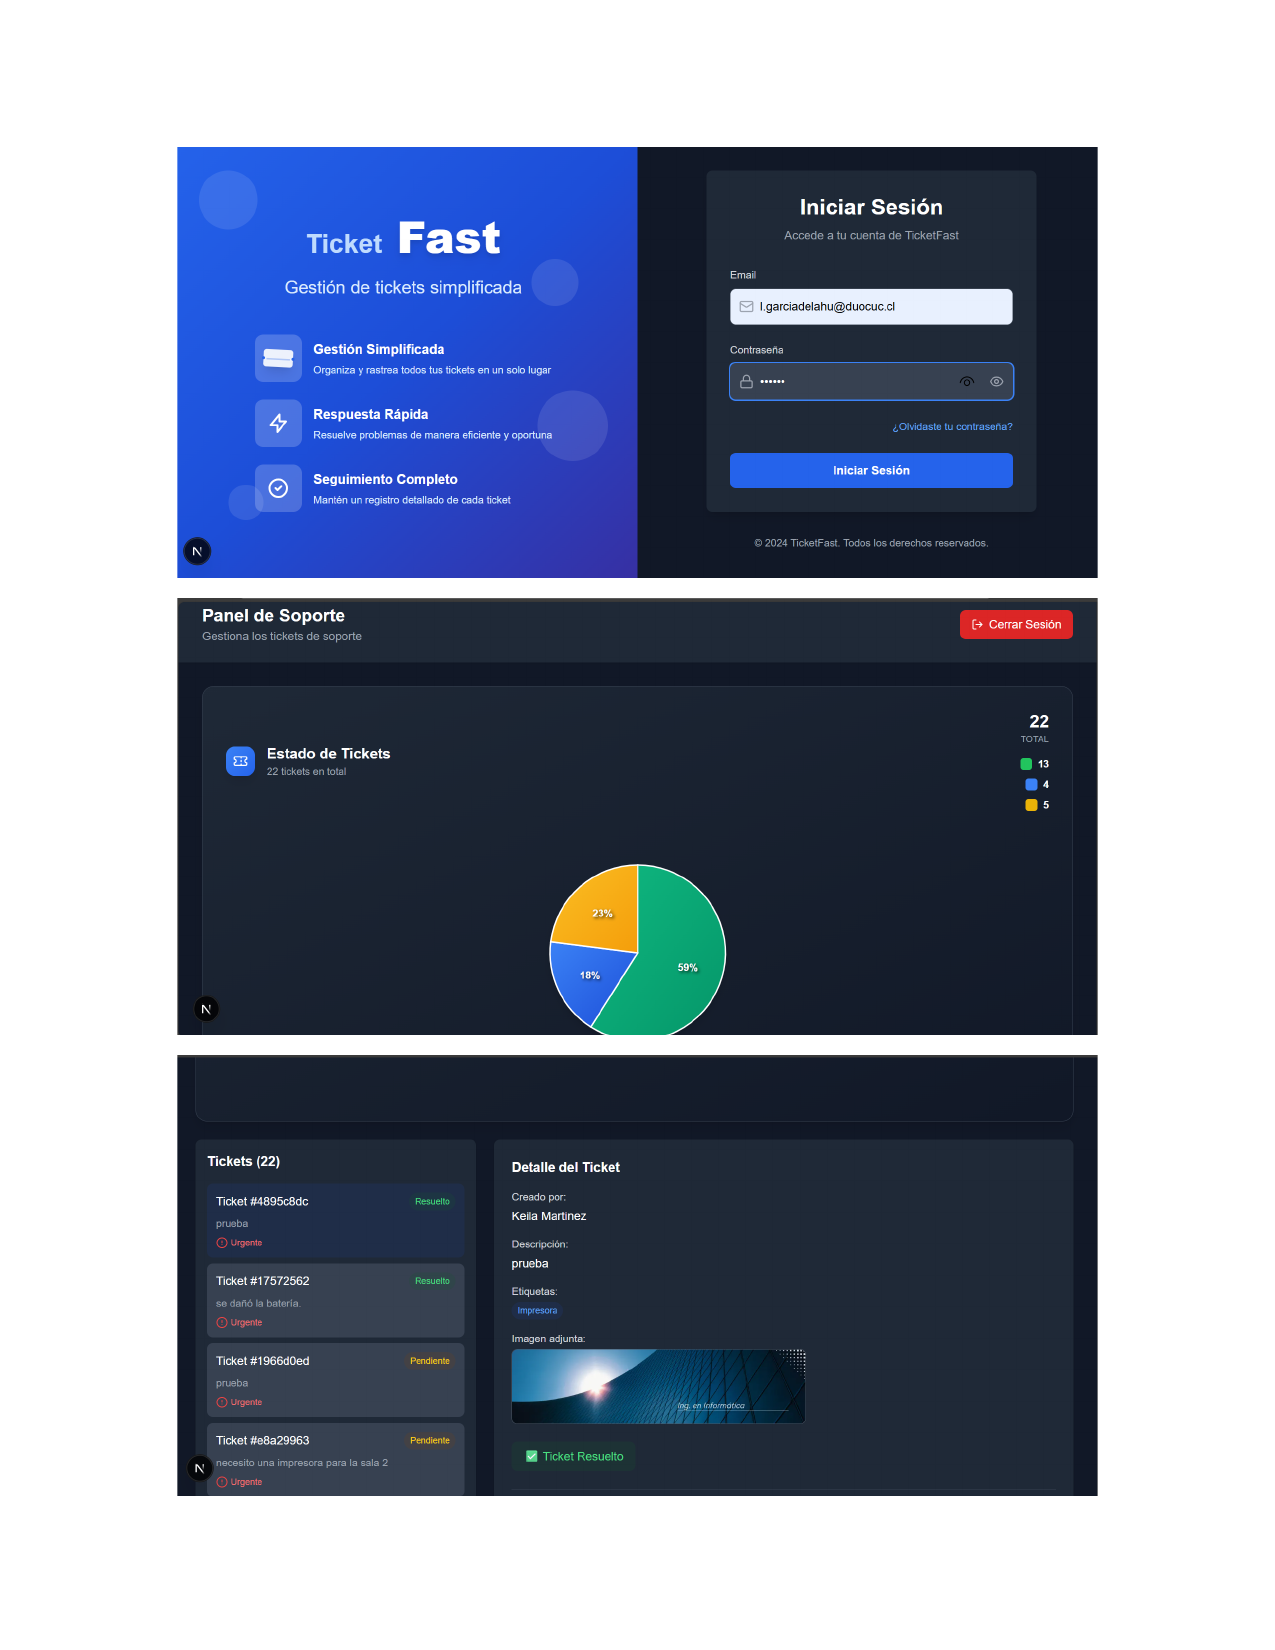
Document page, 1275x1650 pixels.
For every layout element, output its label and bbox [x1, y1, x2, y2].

picture [177, 147, 1098, 578]
picture [177, 1055, 1098, 1496]
picture [177, 598, 1098, 1035]
